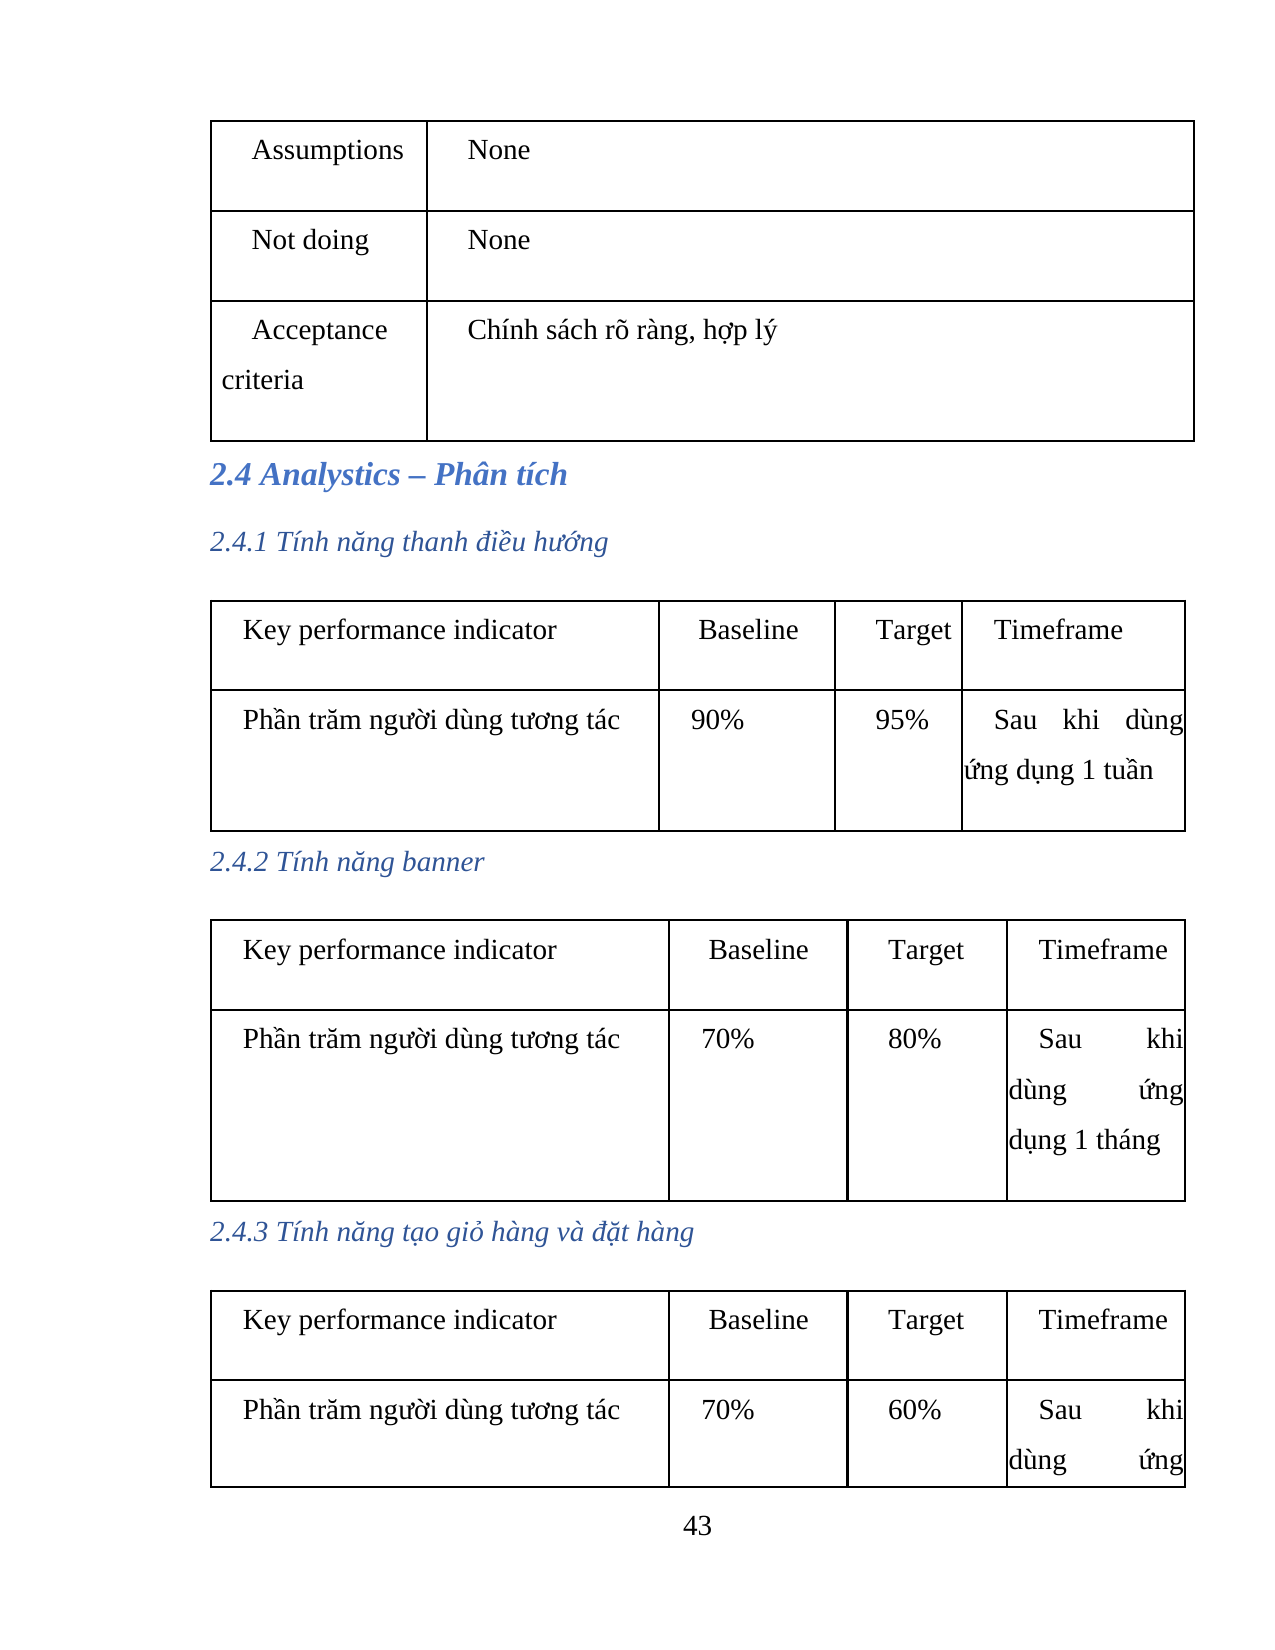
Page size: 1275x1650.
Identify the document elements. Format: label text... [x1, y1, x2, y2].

table_cell None [428, 122, 1193, 210]
subtitle Tính năng banner [210, 844, 1155, 878]
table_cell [212, 1381, 668, 1486]
subtitle Tính năng thanh điều hướng [210, 524, 1155, 558]
table_cell None [428, 212, 1193, 299]
table_cell Phần trăm người dùng tương tác [212, 691, 658, 829]
table_header Baseline [670, 1292, 846, 1379]
table_header Timeframe [1008, 1292, 1184, 1379]
table_cell 60% [849, 1381, 1006, 1486]
table_cell Acceptance criteria [212, 302, 426, 440]
subtitle Tính năng tạo giỏ hàng và đặt hàng [210, 1214, 1155, 1248]
table_header Timeframe [1008, 921, 1184, 1009]
table_cell 70% [670, 1011, 846, 1199]
table_cell Sau khi dùng ứng dụng 1 tuần [963, 691, 1184, 829]
table_cell Sau khi dùng ứng dụng 1 tháng [1008, 1011, 1184, 1199]
table_header Key performance indicator [212, 1292, 668, 1379]
table_cell 80% [849, 1011, 1006, 1199]
table_cell Chính sách rõ ràng, hợp lý [428, 302, 1193, 440]
table_header Baseline [670, 921, 846, 1009]
table_cell Assumptions [212, 122, 426, 210]
table_header Key performance indicator [212, 602, 658, 689]
table_header Target [849, 1292, 1006, 1379]
table_cell Phần trăm người dùng tương tác [212, 1011, 668, 1199]
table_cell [1008, 1381, 1184, 1486]
table_cell Not doing [212, 212, 426, 299]
table_header Timeframe [963, 602, 1184, 689]
table_header Key performance indicator [212, 921, 668, 1009]
table_header Baseline [660, 602, 834, 689]
table_cell 95% [836, 691, 961, 829]
table_header Target [849, 921, 1006, 1009]
table_cell 70% [670, 1381, 846, 1486]
table_header Target [836, 602, 961, 689]
subtitle Analystics – Phân tích [210, 454, 1155, 493]
table_cell 90% [660, 691, 834, 829]
